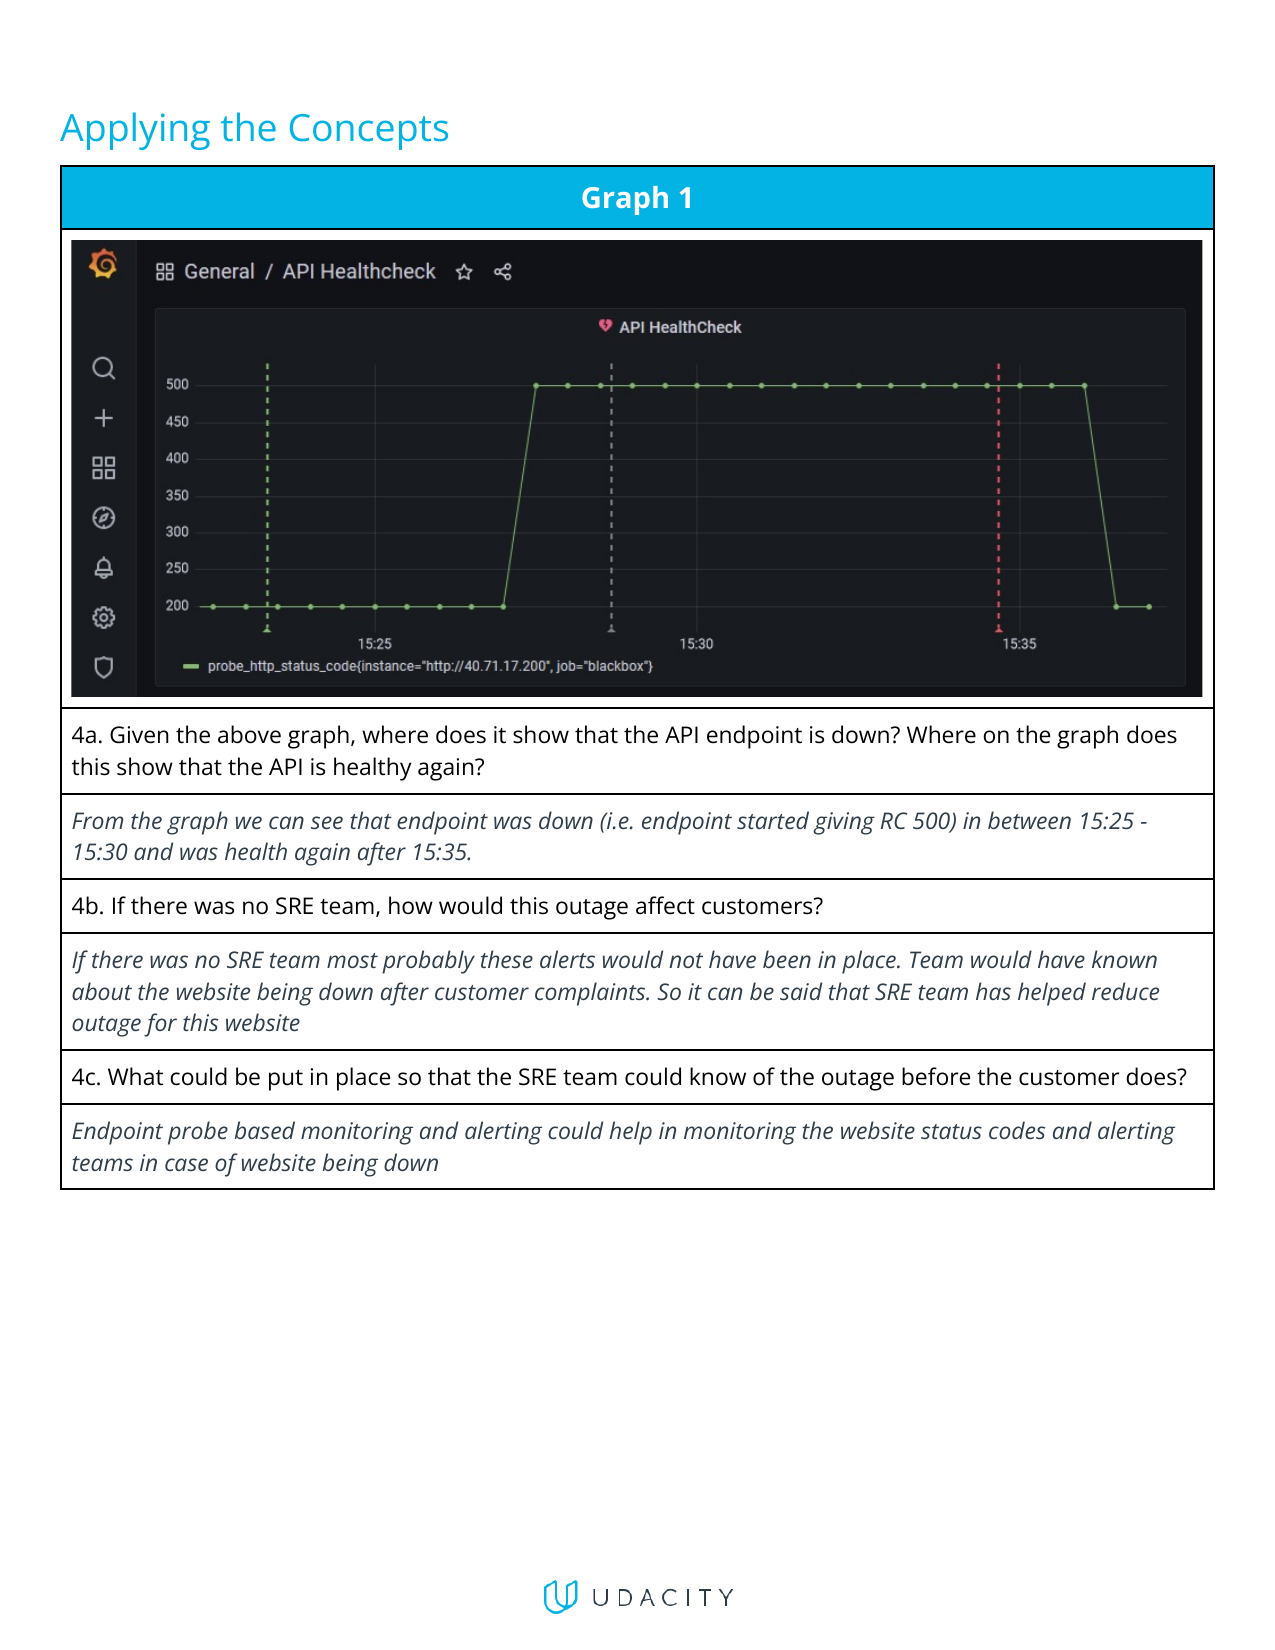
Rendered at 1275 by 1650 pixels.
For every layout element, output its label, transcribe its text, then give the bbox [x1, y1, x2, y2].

table_cell [62, 230, 1213, 707]
table_cell Endpoint probe based monitoring and alerting could help in monitoring the website status codes and alerting teams in case of website being down [62, 1105, 1213, 1188]
table_cell From the graph we can see that endpoint was down (i.e. endpoint started giving RC 500) in between 15:25 - 15:30 and was health again after 15:35. [62, 795, 1213, 878]
subtitle Applying the Concepts [60, 102, 1215, 153]
table_cell If there was no SRE team most probably these alerts would not have been in place. Team would have known about the website being down after customer complaints. So it can be said that SRE team has helped reduce outage for this website [62, 934, 1213, 1049]
picture [510, 1546, 765, 1647]
picture [71, 240, 1203, 697]
table_cell 4c. What could be put in place so that the SRE team could know of the outage before the customer does? [62, 1051, 1213, 1103]
table_cell 4b. If there was no SRE team, how would this outage affect customers? [62, 880, 1213, 932]
table_header Graph 1 [62, 167, 1213, 228]
table_cell 4a. Given the above graph, where does it show that the API endpoint is down? Where on the graph does this show that the API is healthy again? [62, 709, 1213, 792]
